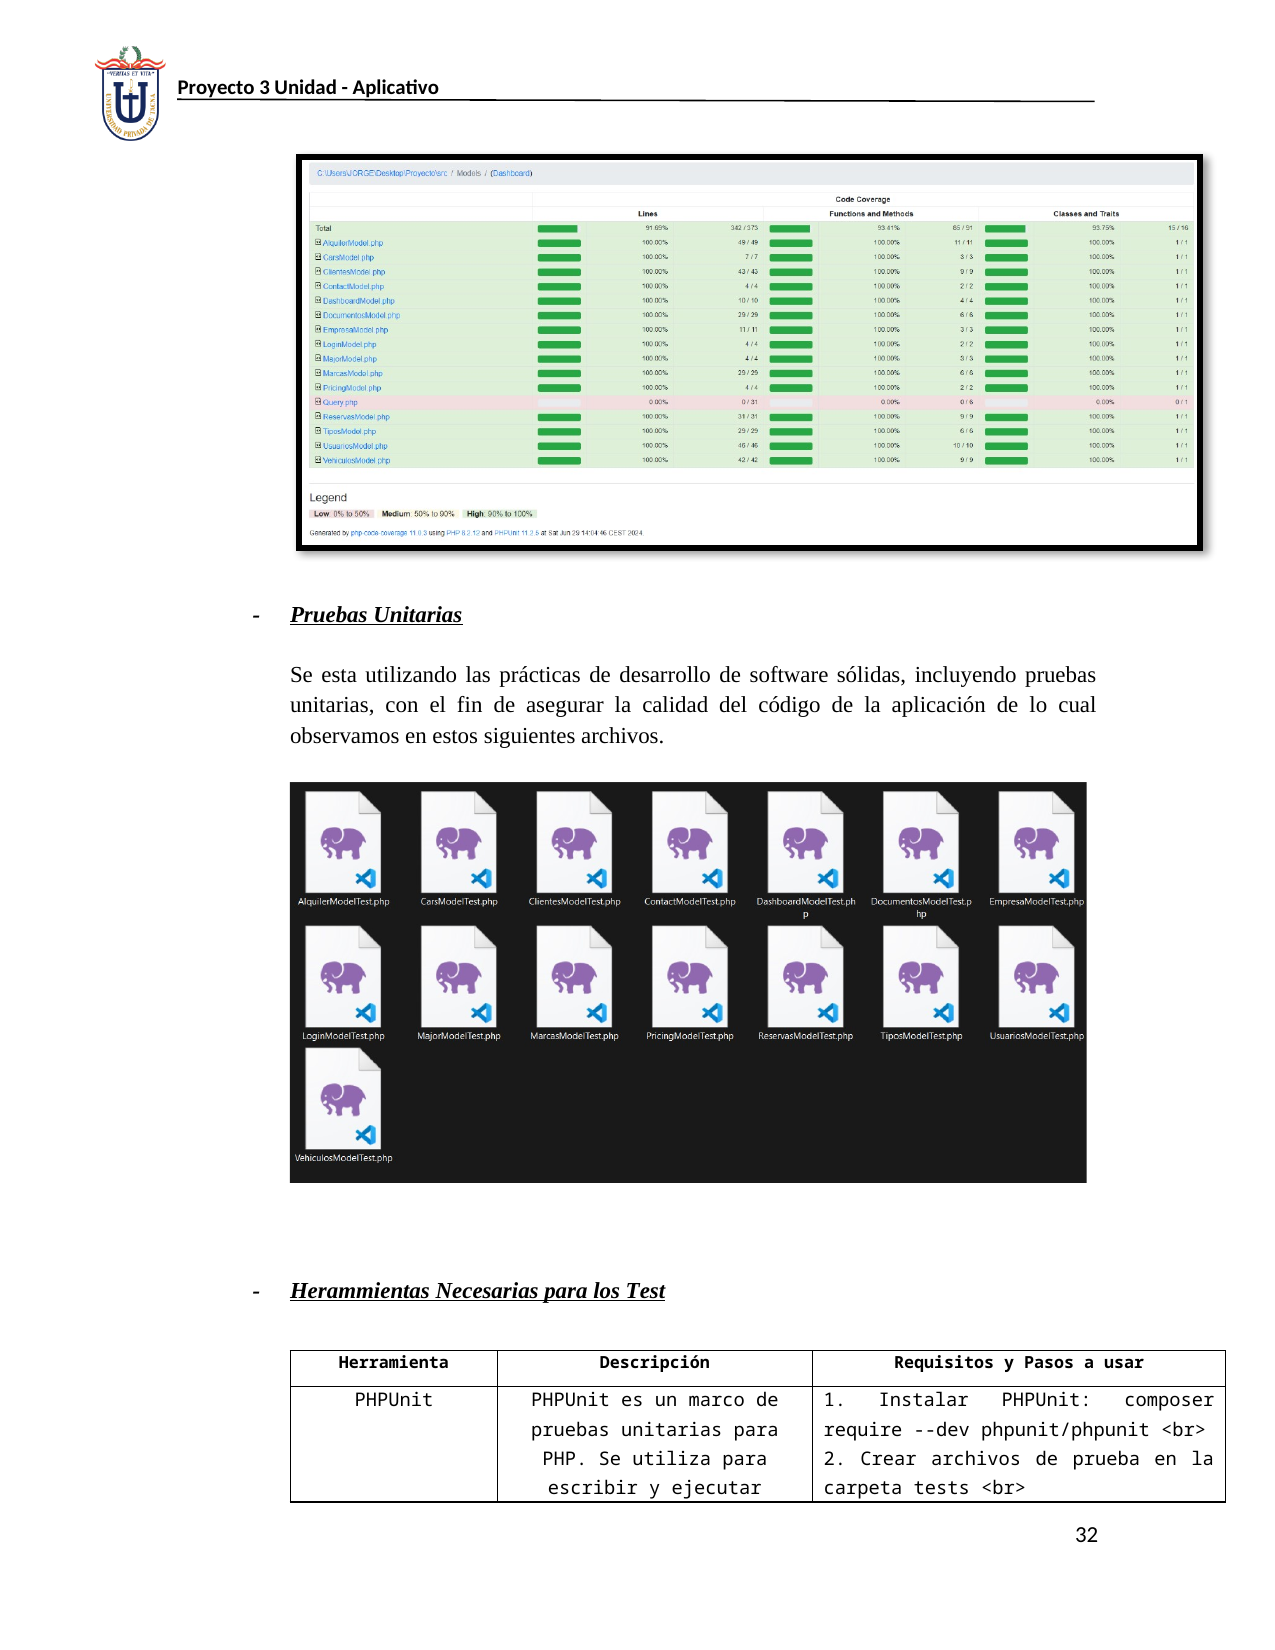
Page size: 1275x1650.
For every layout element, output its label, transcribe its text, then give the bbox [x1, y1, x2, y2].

list Pruebas Unitarias [252, 601, 1098, 627]
picture [94, 45, 166, 141]
list Herammientas Necesarias para los Test [252, 1277, 1098, 1303]
picture [289, 782, 1087, 1183]
list Se esta utilizando las prácticas de desarrollo de software sólidas, incluyendo pruebas unitarias, con el fin de asegurar la calidad del código de la aplicación de lo cual observamos en estos siguientes archivos. [290, 661, 1098, 748]
table_header Descripción [498, 1351, 812, 1386]
picture [302, 160, 1197, 545]
table_header Herramienta [291, 1351, 497, 1386]
table_header Requisitos y Pasos a usar [813, 1351, 1225, 1386]
table_cell PHPUnit [291, 1387, 497, 1501]
